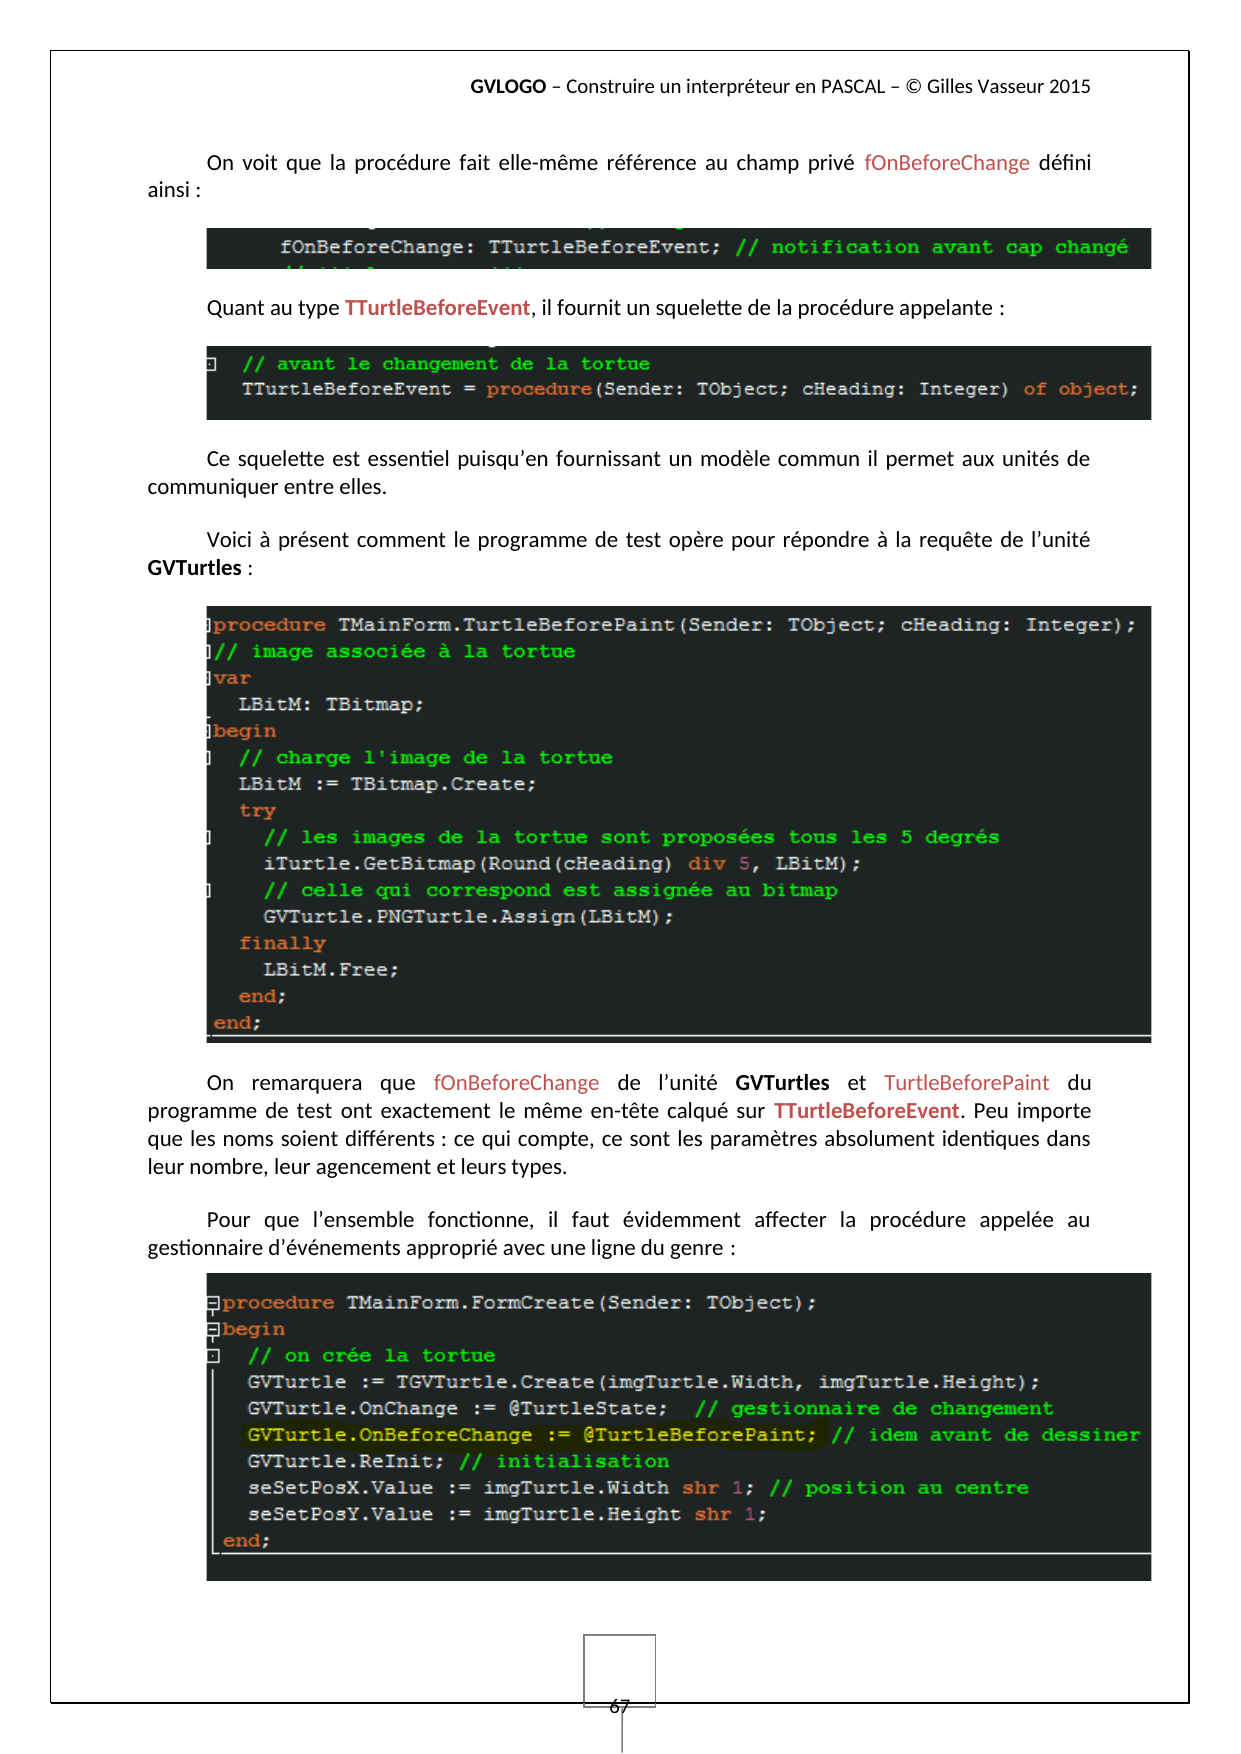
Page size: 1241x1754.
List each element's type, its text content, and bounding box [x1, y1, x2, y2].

text On remarquera que fOnBeforeChange de l’unité GVTurtles et TurtleBeforePaint du programme de test ont exactement le même en-tête calqué sur TTurtleBeforeEvent. Peu importe que les noms soient différents : ce qui compte, ce sont les paramètres absolument identiques dans leur nombre, leur agencement et leurs types. [147, 1068, 1092, 1180]
text Pour que l’ensemble fonctionne, il faut évidemment affecter la procédure appelée au gestionnaire d’événements approprié avec une ligne du genre : [147, 1205, 1092, 1261]
text Quant au type TTurtleBeforeEvent, il fournit un squelette de la procédure appelante : [147, 293, 1092, 322]
text On voit que la procédure fait elle-même référence au champ privé fOnBeforeChange défini ainsi : [147, 148, 1092, 204]
picture [206, 1273, 1152, 1581]
text Ce squelette est essentiel puisqu’en fournissant un modèle commun il permet aux unités de communiquer entre elles. [147, 444, 1092, 500]
picture [206, 346, 1152, 420]
text Voici à présent comment le programme de test opère pour répondre à la requête de l’unité GVTurtles : [147, 525, 1092, 581]
picture [206, 606, 1152, 1043]
picture [206, 228, 1152, 269]
